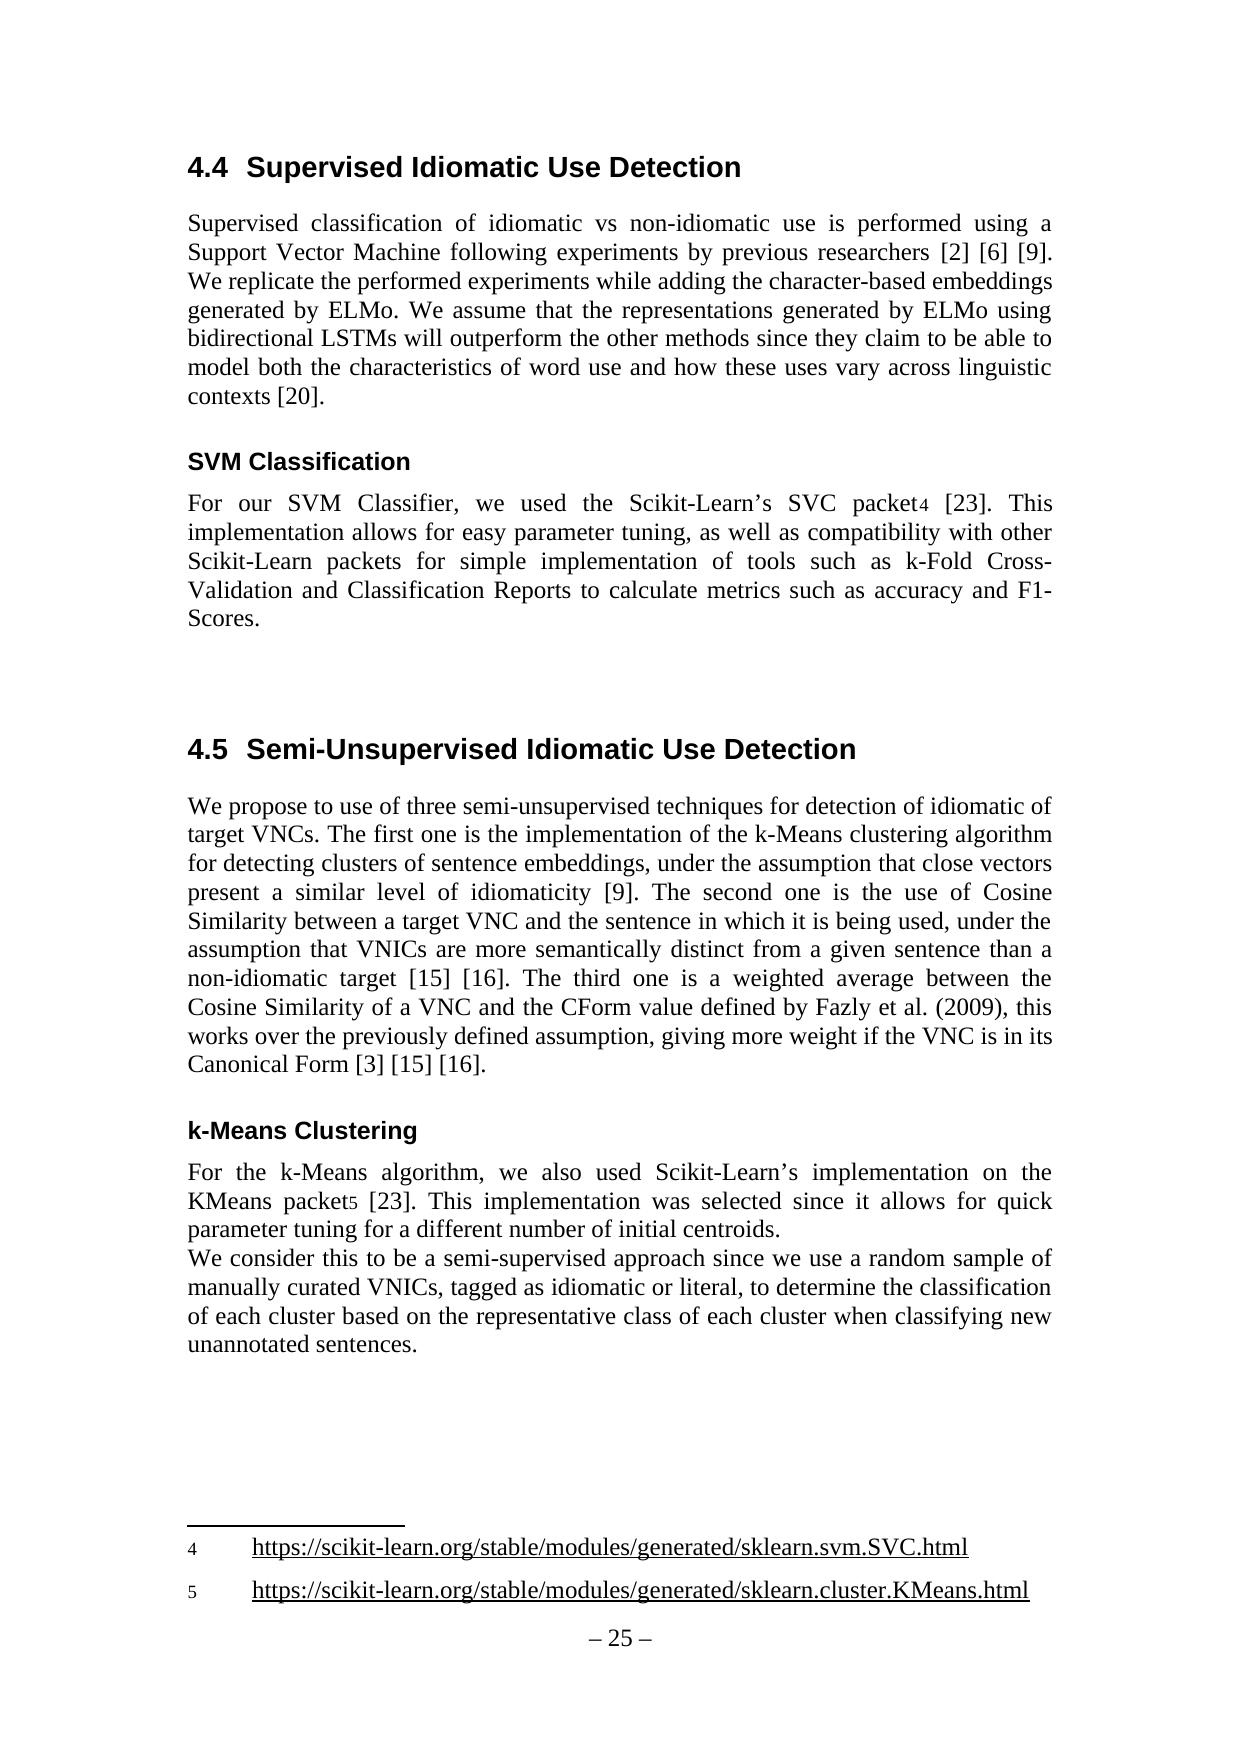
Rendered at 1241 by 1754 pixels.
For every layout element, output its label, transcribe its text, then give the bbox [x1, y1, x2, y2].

text We propose to use of three semi-unsupervised techniques for detection of idiomatic of target VNCs. The first one is the implementation of the k-Means clustering algorithm for detecting clusters of sentence embeddings, under the assumption that close vectors present a similar level of idiomaticity . The second one is the use of Cosine Similarity between a target VNC and the sentence in which it is being used, under the assumption that VNICs are more semantically distinct from a given sentence than a non-idiomatic target . The third one is a weighted average between the Cosine Similarity of a VNC and the CForm value defined by Fazly et al. (2009), this works over the previously defined assumption, giving more weight if the VNC is in its Canonical Form . [187, 791, 1053, 1078]
text For the k-Means algorithm, we also used Scikit-Learn’s implementation on the KMeans packet . This implementation was selected since it allows for quick parameter tuning for a different number of initial centroids. [187, 1157, 1053, 1243]
subtitle SVM Classification [187, 447, 1053, 476]
text We consider this to be a semi-supervised approach since we use a random sample of manually curated VNICs, tagged as idiomatic or literal, to determine the classification of each cluster based on the representative class of each cluster when classifying new unannotated sentences. [187, 1243, 1053, 1358]
subtitle k-Means Clustering [187, 1116, 1053, 1144]
subtitle Semi-Unsupervised Idiomatic Use Detection [187, 732, 1053, 766]
subtitle Supervised Idiomatic Use Detection [187, 150, 1053, 183]
text Supervised classification of idiomatic vs non-idiomatic use is performed using a Support Vector Machine following experiments by previous researchers. We replicate the performed experiments while adding the character-based embeddings generated by ELMo. We assume that the representations generated by ELMo using bidirectional LSTMs will outperform the other methods since they claim to be able to model both the characteristics of word use and how these uses vary across linguistic contexts. [187, 208, 1053, 410]
text For our SVM Classifier, we used the Scikit-Learn’s SVC packet . This implementation allows for easy parameter tuning, as well as compatibility with other Scikit-Learn packets for simple implementation of tools such as k-Fold Cross-Validation and Classification Reports to calculate metrics such as accuracy and F1-Scores. [187, 488, 1053, 632]
